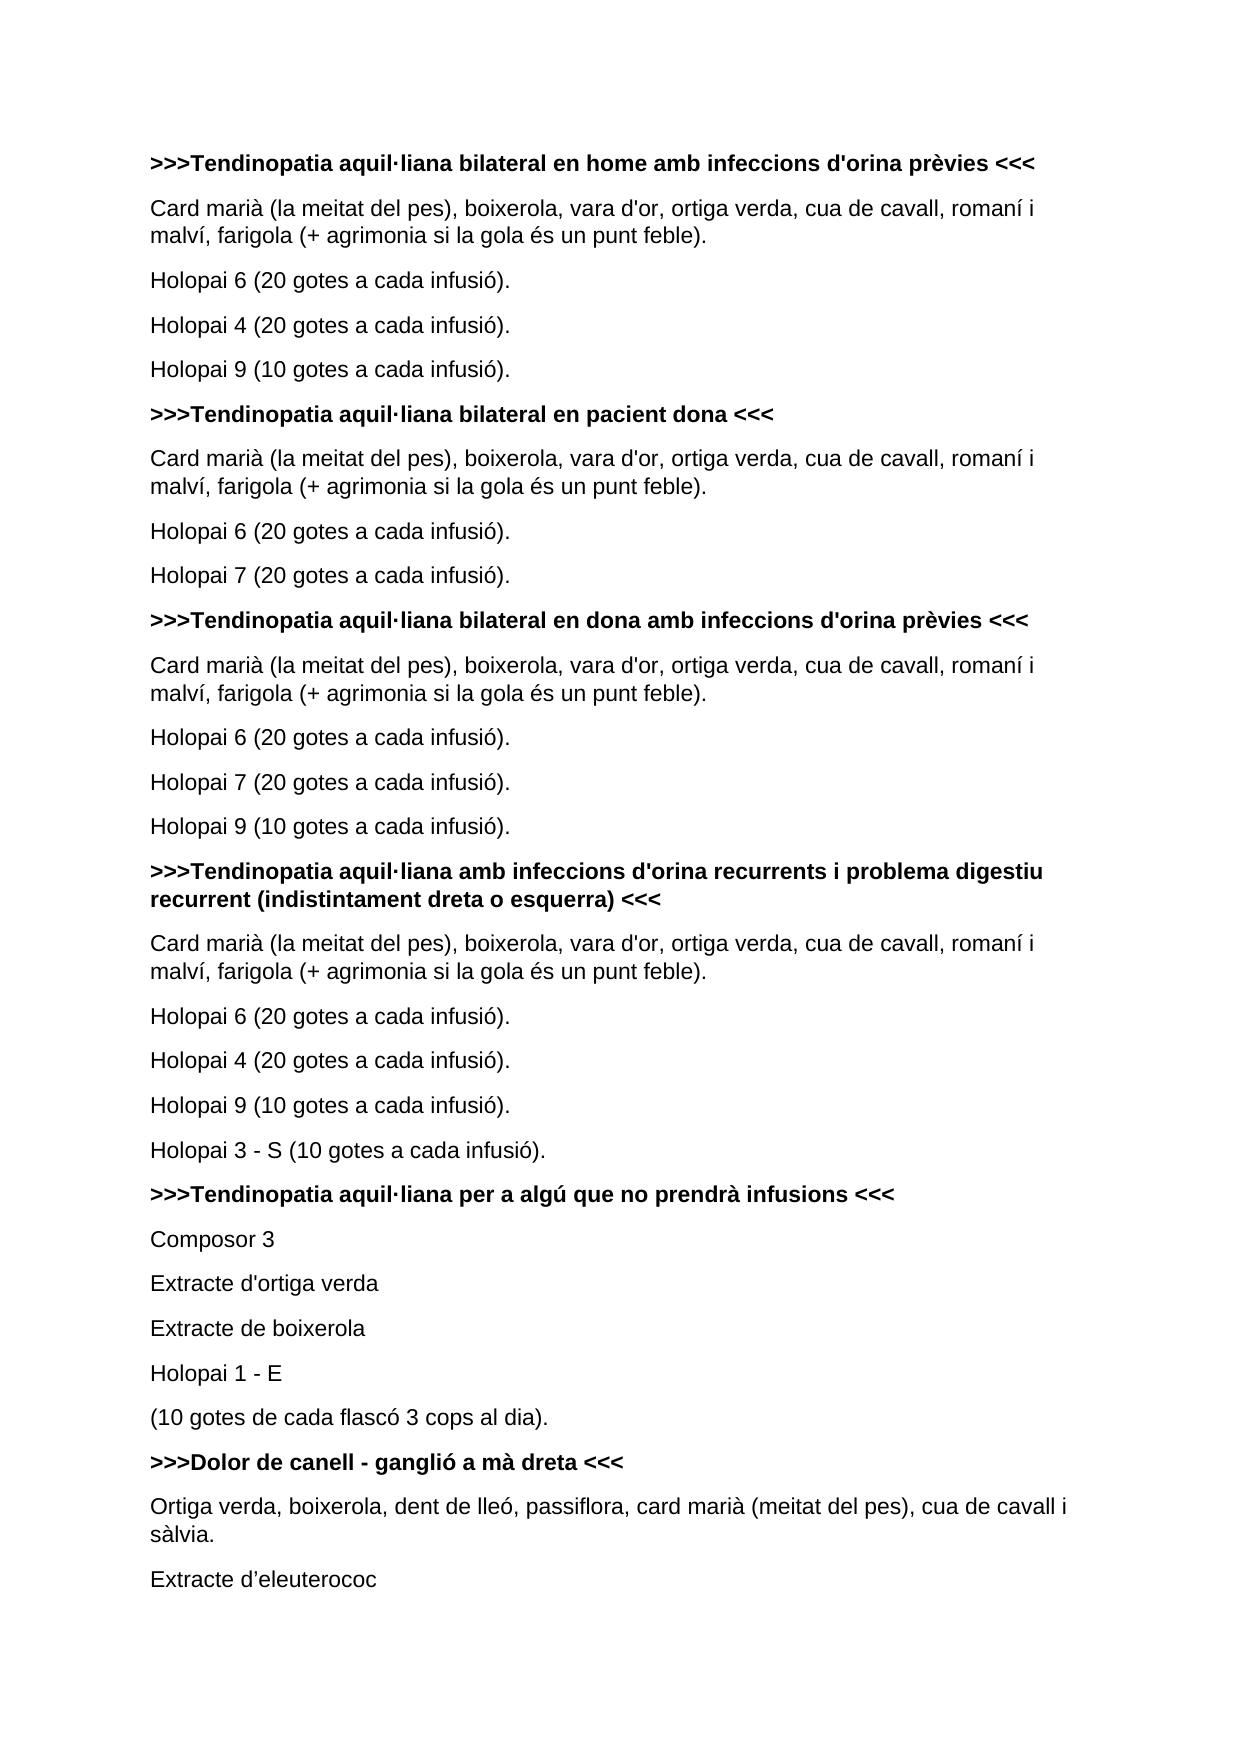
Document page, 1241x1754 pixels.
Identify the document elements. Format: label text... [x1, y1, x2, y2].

text Holopai 3 - S (10 gotes a cada infusió). [150, 1137, 1090, 1163]
text Holopai 4 (20 gotes a cada infusió). [150, 1047, 1090, 1074]
text Ortiga verda, boixerola, dent de lleó, passiflora, card marià (meitat del pes), cua de cavall i sàlvia. [150, 1493, 1090, 1548]
text >>>Tendinopatia aquil·liana bilateral en pacient dona <<< [150, 401, 1090, 427]
text Holopai 1 - E [150, 1359, 1090, 1386]
text Holopai 9 (10 gotes a cada infusió). [150, 356, 1090, 383]
text >>>Dolor de canell - ganglió a mà dreta <<< [150, 1449, 1090, 1475]
text Composor 3 [150, 1226, 1090, 1252]
text Holopai 6 (20 gotes a cada infusió). [150, 724, 1090, 751]
text Extracte de boixerola [150, 1315, 1090, 1341]
text Holopai 6 (20 gotes a cada infusió). [150, 1003, 1090, 1029]
text Holopai 7 (20 gotes a cada infusió). [150, 562, 1090, 589]
text (10 gotes de cada flascó 3 cops al dia). [150, 1404, 1090, 1431]
text Holopai 9 (10 gotes a cada infusió). [150, 1092, 1090, 1118]
text Holopai 4 (20 gotes a cada infusió). [150, 312, 1090, 338]
text Holopai 6 (20 gotes a cada infusió). [150, 518, 1090, 544]
text >>>Tendinopatia aquil·liana bilateral en home amb infeccions d'orina prèvies <<< [150, 150, 1090, 176]
text >>>Tendinopatia aquil·liana bilateral en dona amb infeccions d'orina prèvies <<< [150, 607, 1090, 633]
text Extracte d'ortiga verda [150, 1270, 1090, 1297]
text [150, 194, 1090, 249]
text >>>Tendinopatia aquil·liana amb infeccions d'orina recurrents i problema digestiu recurrent (indistintament dreta o esquerra) <<< [150, 858, 1090, 912]
text Holopai 6 (20 gotes a cada infusió). [150, 267, 1090, 293]
text Extracte d’eleuterococ [150, 1566, 1090, 1592]
text Holopai 7 (20 gotes a cada infusió). [150, 769, 1090, 795]
text >>>Tendinopatia aquil·liana per a algú que no prendrà infusions <<< [150, 1181, 1090, 1208]
text Holopai 9 (10 gotes a cada infusió). [150, 813, 1090, 840]
